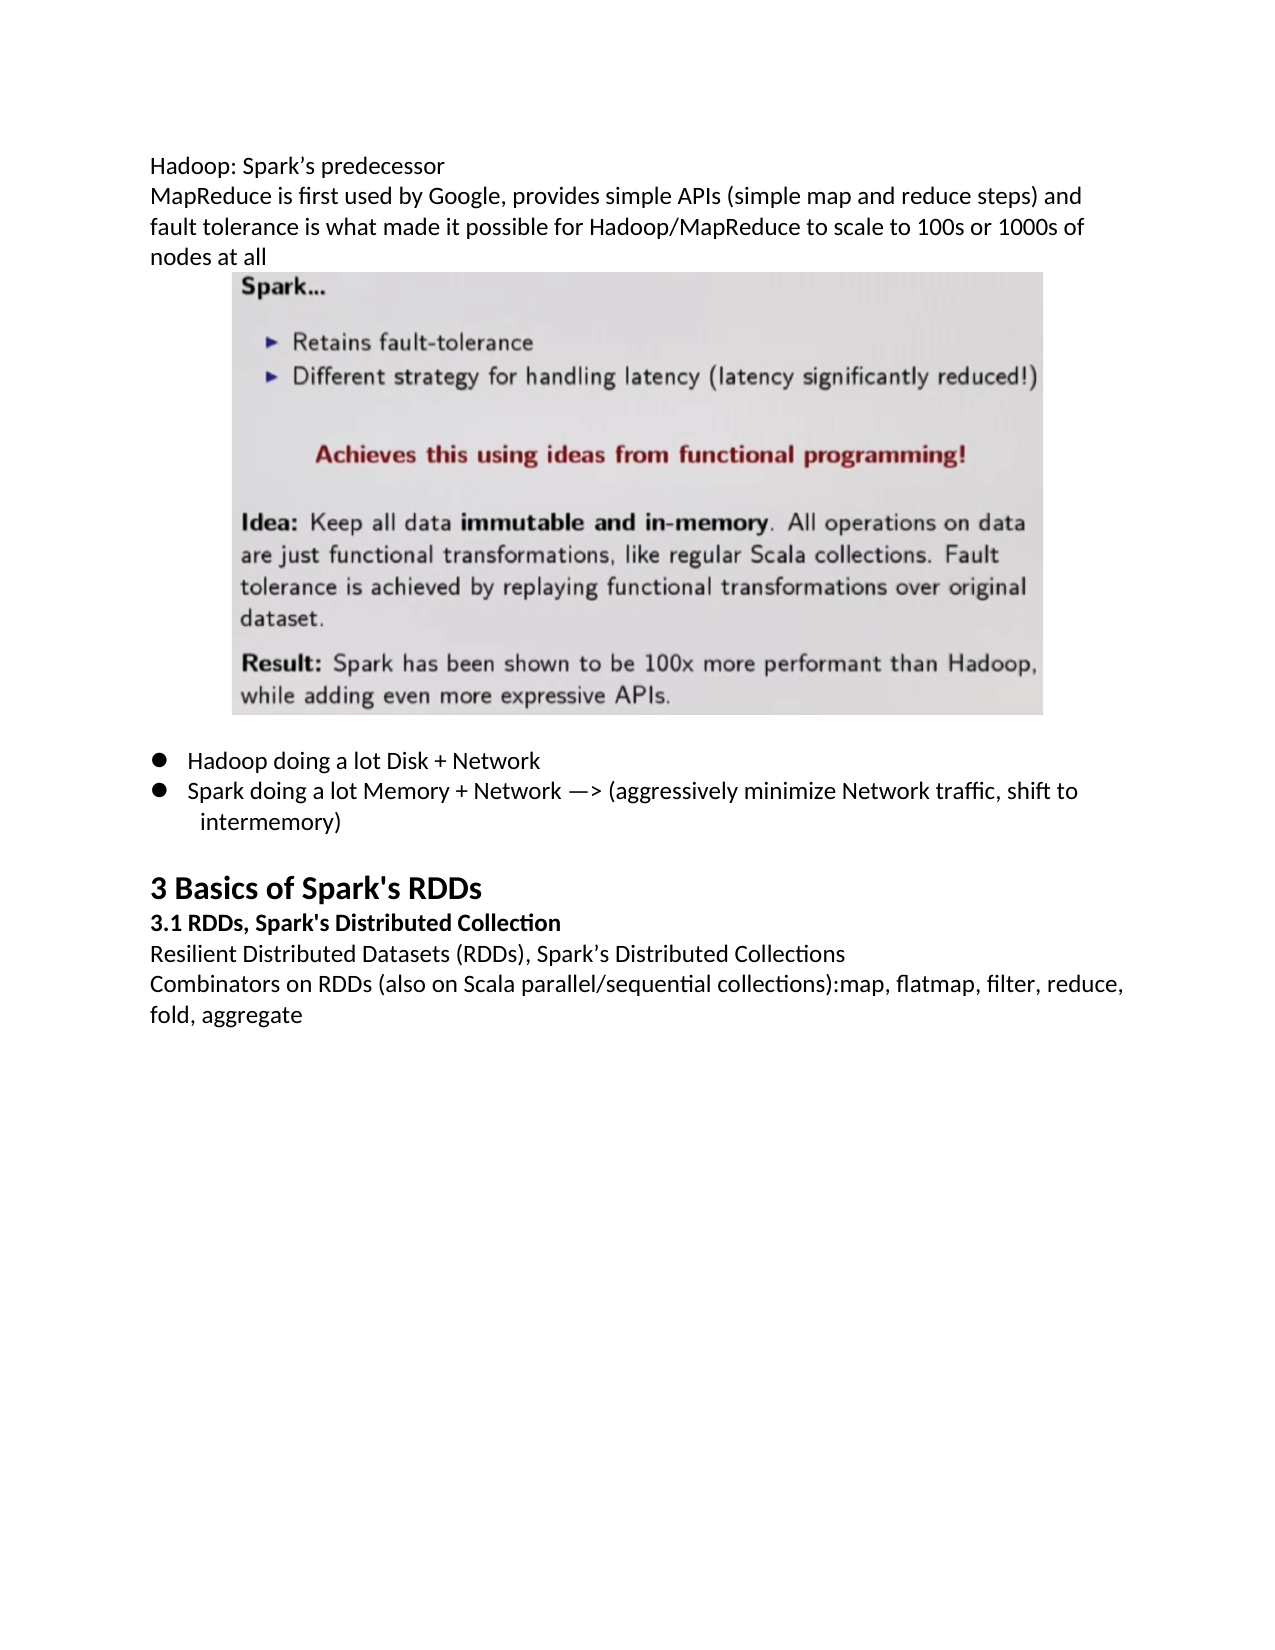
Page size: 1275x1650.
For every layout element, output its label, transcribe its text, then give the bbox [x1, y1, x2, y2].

list Hadoop: Spark’s predecessor [150, 150, 1125, 181]
list Spark doing a lot Memory + Network —> (aggressively minimize Network traffic, shift to intermemory) [150, 775, 1125, 836]
picture [231, 272, 1044, 715]
list 3 Basics of Spark's RDDs [150, 867, 1125, 908]
list Combinators on RDDs (also on Scala parallel/sequential collections):map, flatmap, filter, reduce, fold, aggregate [150, 969, 1125, 1030]
list 3.1 RDDs, Spark's Distributed Collection [150, 908, 1125, 938]
list Resilient Distributed Datasets (RDDs), Spark’s Distributed Collections [150, 938, 1125, 969]
list Hadoop doing a lot Disk + Network [150, 745, 1125, 775]
list MapReduce is first used by Google, provides simple APIs (simple map and reduce steps) and fault tolerance is what made it possible for Hadoop/MapReduce to scale to 100s or 1000s of nodes at all [150, 181, 1125, 272]
